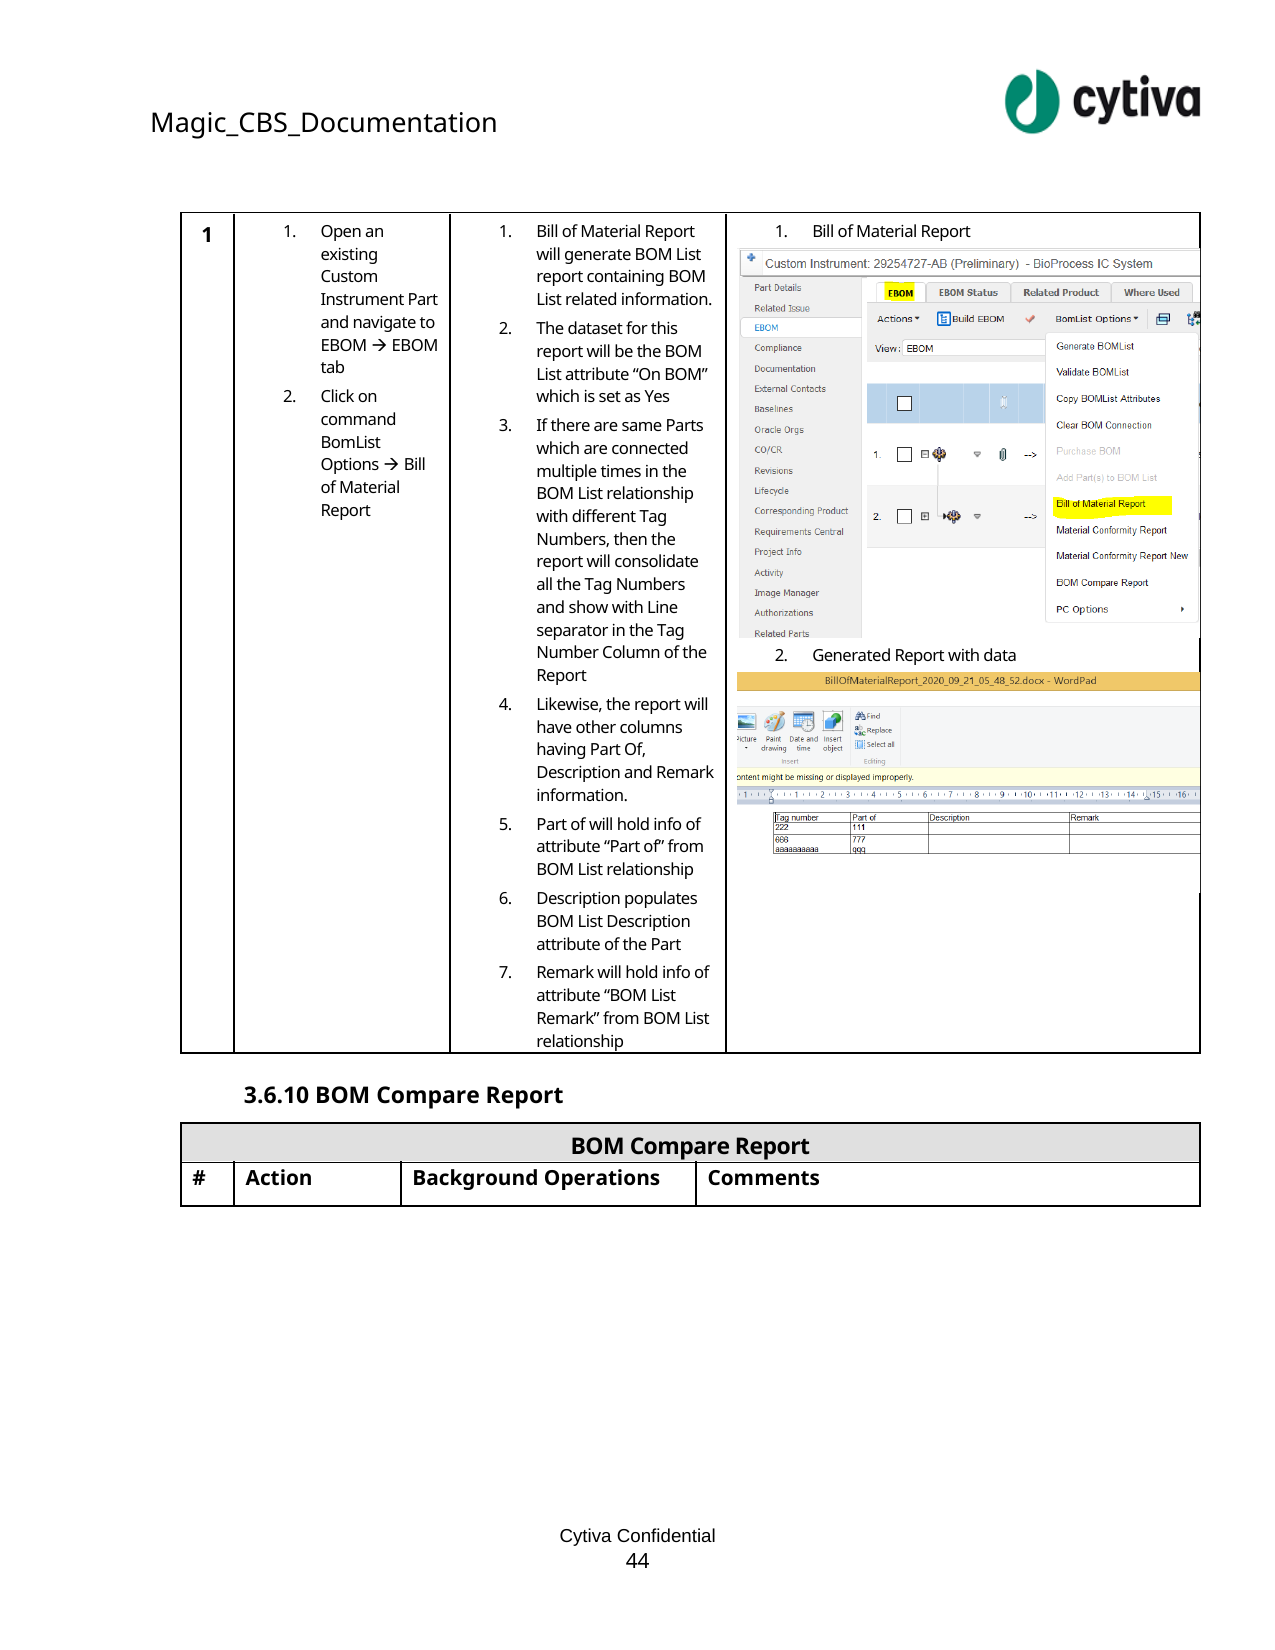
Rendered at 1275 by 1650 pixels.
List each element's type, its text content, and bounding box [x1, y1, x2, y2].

table_cell Bill of Material Report will generate BOM List report containing BOM List related information. The dataset for this report will be the BOM List attribute “On BOM” which is set as Yes If there are same Parts which are connected multiple times in the BOM List relationship with different Tag Numbers, then the report will consolidate all the Tag Numbers and show with Line separator in the Tag Number Column of the Report Likewise, the report will have other columns having Part Of, Description and Remark information. Part of will hold info of attribute “Part of” from BOM List relationship Description populates BOM List Description attribute of the Part Remark will hold info of attribute “BOM List Remark” from BOM List relationship [451, 213, 726, 1052]
table_cell 1 [182, 213, 234, 1052]
table_cell Comments [697, 1163, 1199, 1205]
table_cell # [182, 1163, 233, 1205]
picture [737, 248, 1200, 638]
table_header BOM Compare Report [182, 1124, 1199, 1161]
picture [981, 41, 1230, 164]
picture [737, 672, 1200, 893]
table_cell Open an existing Custom Instrument Part and navigate to EBOM EBOM tab Click on command BomList Options Bill of Material Report [235, 213, 450, 1052]
table_cell Bill of Material Report Generated Report with data [727, 213, 1199, 1052]
table_cell Action [235, 1163, 400, 1205]
table_cell Background Operations [402, 1163, 695, 1205]
subtitle BOM Compare Report [244, 1078, 1125, 1110]
